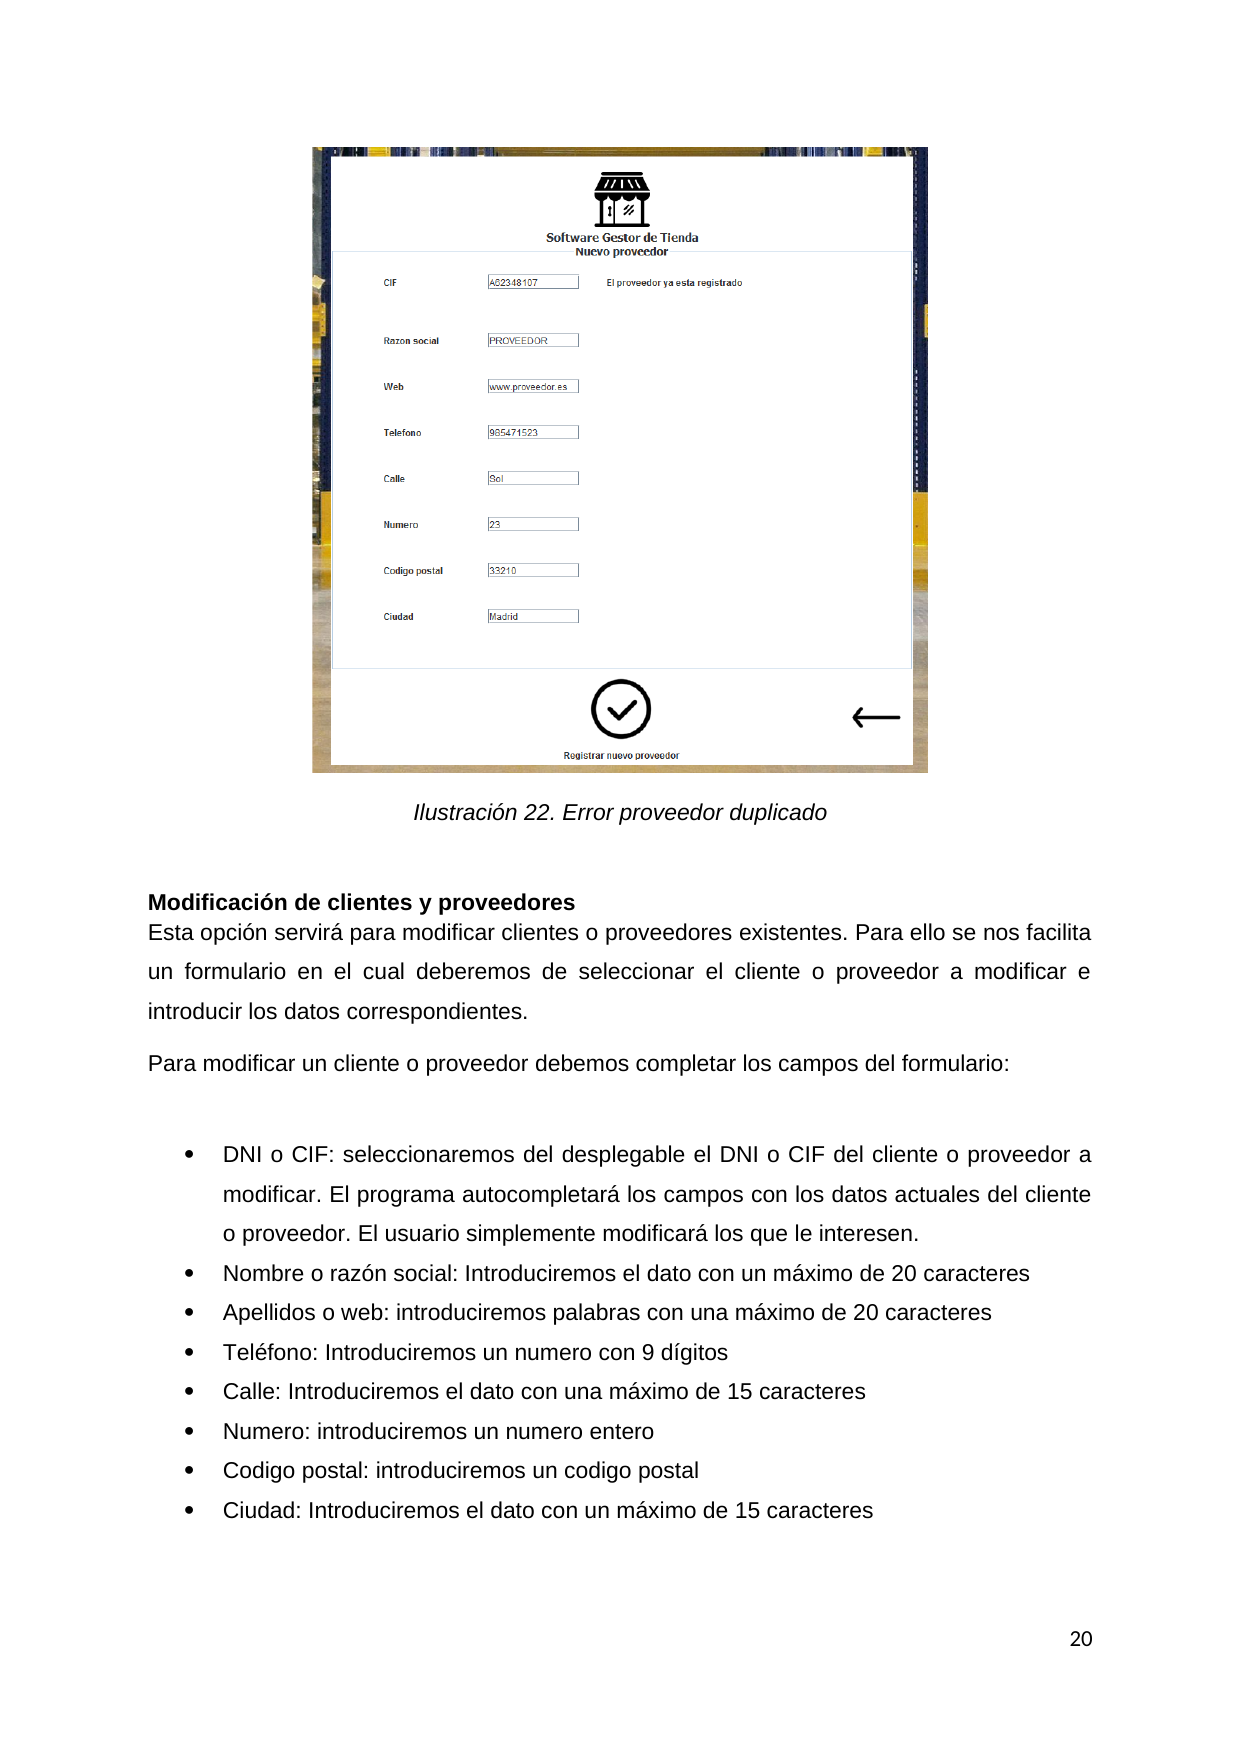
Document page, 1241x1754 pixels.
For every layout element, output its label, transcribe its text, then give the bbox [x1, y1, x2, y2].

list Teléfono: Introduciremos un numero con 9 dígitos [185, 1339, 1092, 1365]
text Para modificar un cliente o proveedor debemos completar los campos del formulario: [148, 1050, 1092, 1076]
list Apellidos o web: introduciremos palabras con una máximo de 20 caracteres [185, 1299, 1092, 1326]
text Esta opción servirá para modificar clientes o proveedores existentes. Para ello se nos facilita un formulario en el cual deberemos de seleccionar el cliente o proveedor a modificar e introducir los datos correspondientes. [148, 919, 1092, 1024]
list DNI o CIF: seleccionaremos del desplegable el DNI o CIF del cliente o proveedor a modificar. El programa autocompletará los campos con los datos actuales del cliente o proveedor. El usuario simplemente modificará los que le interesen. [185, 1141, 1092, 1247]
list Ciudad: Introduciremos el dato con un máximo de 15 caracteres [185, 1497, 1092, 1523]
list Calle: Introduciremos el dato con una máximo de 15 caracteres [185, 1378, 1092, 1404]
list Numero: introduciremos un numero entero [185, 1418, 1092, 1444]
list Codigo postal: introduciremos un codigo postal [185, 1457, 1092, 1483]
text Ilustración 22. Error proveedor duplicado [148, 799, 1092, 826]
picture [312, 147, 928, 773]
list Nombre o razón social: Introduciremos el dato con un máximo de 20 caracteres [185, 1260, 1092, 1286]
subtitle Modificación de clientes y proveedores [148, 889, 1092, 915]
